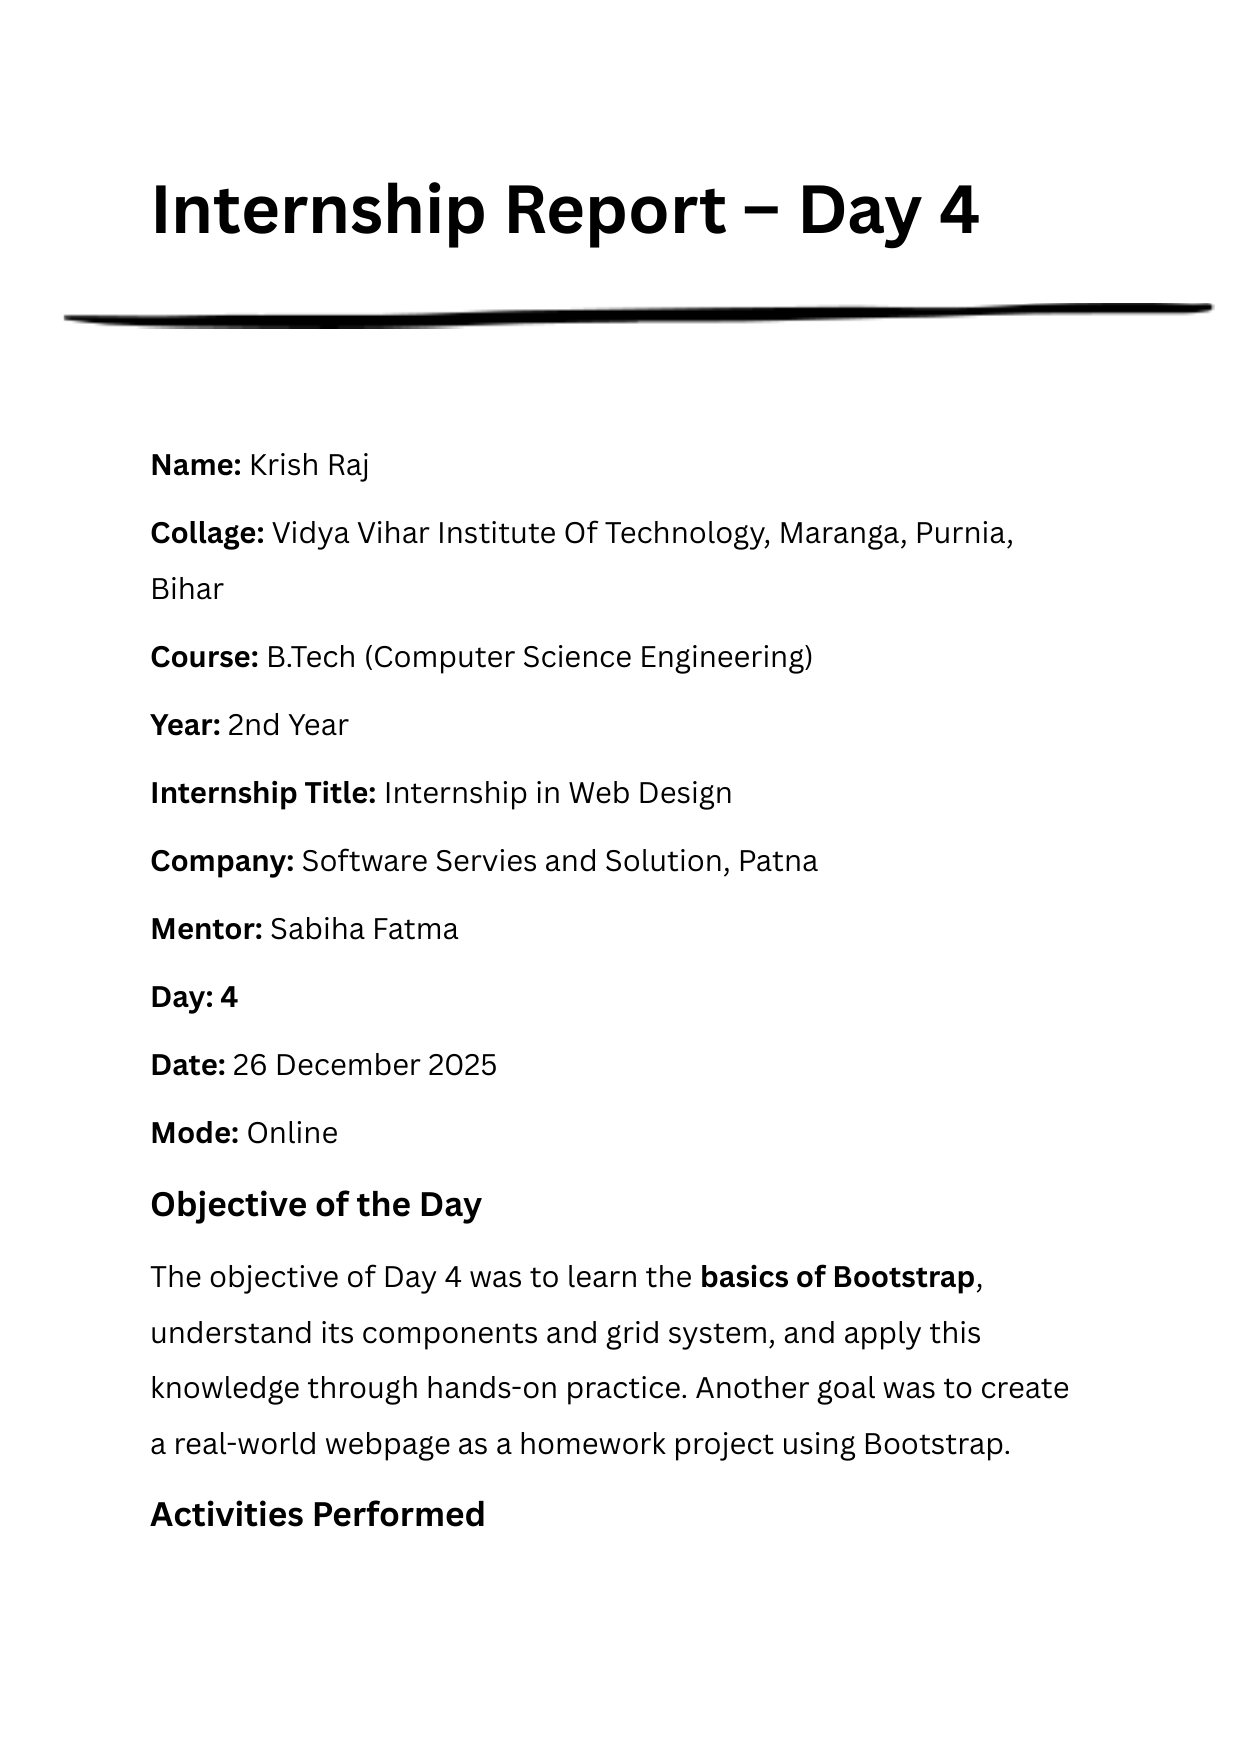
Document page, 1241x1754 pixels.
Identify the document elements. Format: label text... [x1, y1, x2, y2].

text Date: 26 December 2025 [150, 1044, 1090, 1084]
text Day: 4 [150, 976, 1090, 1016]
picture [63, 303, 1215, 329]
text Name: Krish Raj [150, 444, 1090, 484]
text Year: 2nd Year [150, 704, 1090, 744]
text The objective of Day 4 was to learn the basics of Bootstrap, understand its components and grid system, and apply this knowledge through hands-on practice. Another goal was to create a real-world webpage as a homework project using Bootstrap. [150, 1256, 1090, 1463]
text Collage: Vidya Vihar Institute Of Technology, Maranga, Purnia, Bihar [150, 513, 1090, 608]
text Company: Software Servies and Solution, Patna [150, 840, 1090, 880]
text Course: B.Tech (Computer Science Engineering) [150, 636, 1090, 676]
text Internship Report – Day 4 [150, 162, 1090, 253]
text Mode: Online [150, 1112, 1090, 1152]
text Internship Title: Internship in Web Design [150, 772, 1090, 812]
text Objective of the Day [150, 1180, 1090, 1226]
text Mentor: Sabiha Fatma [150, 908, 1090, 948]
text Activities Performed [150, 1491, 1090, 1536]
